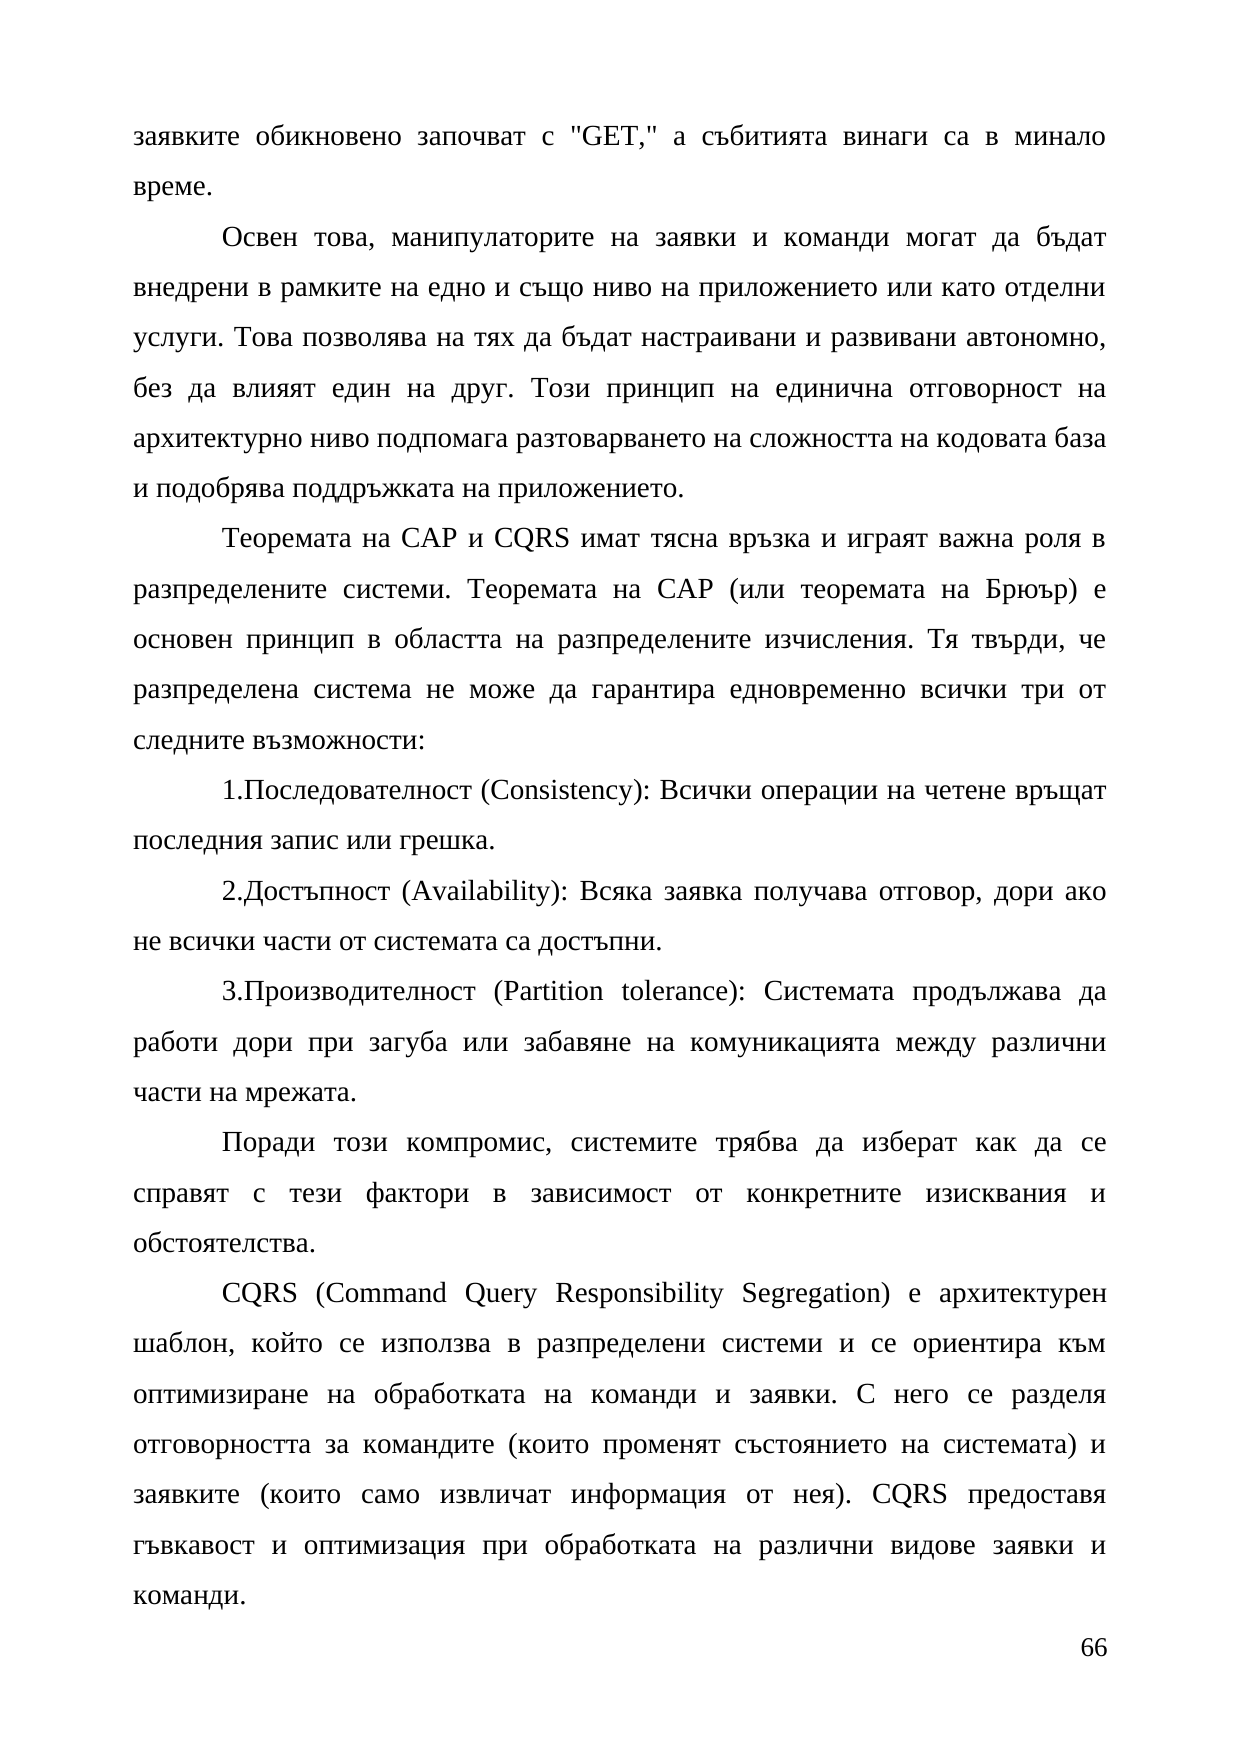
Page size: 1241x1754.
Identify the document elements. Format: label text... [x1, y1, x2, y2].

text Поради този компромис, системите трябва да изберат как да се справят с тези фактори в зависимост от конкретните изисквания и обстоятелства. [133, 1124, 1107, 1258]
text Теоремата на CAP и CQRS имат тясна връзка и играят важна роля в разпределените системи. Теоремата на CAP (или теоремата на Брюър) е основен принцип в областта на разпределените изчисления. Тя твърди, че разпределена система не може да гарантира едновременно всички три от следните възможности: [133, 521, 1107, 755]
text CQRS (Command Query Responsibility Segregation) е архитектурен шаблон, който се използва в разпределени системи и се ориентира към оптимизиране на обработката на команди и заявки. С него се разделя отговорността за командите (които променят състоянието на системата) и заявките (които само извличат информация от нея). CQRS предоставя гъвкавост и оптимизация при обработката на различни видове заявки и команди. [133, 1275, 1107, 1611]
text Освен това, манипулаторите на заявки и команди могат да бъдат внедрени в рамките на едно и също ниво на приложението или като отделни услуги. Това позволява на тях да бъдат настраивани и развивани автономно, без да влияят един на друг. Този принцип на единична отговорност на архитектурно ниво подпомага разтоварването на сложността на кодовата база и подобрява поддръжката на приложението. [133, 219, 1107, 504]
text 3.Производителност (Partition tolerance): Системата продължава да работи дори при загуба или забавяне на комуникацията между различни части на мрежата. [133, 973, 1107, 1108]
text 2.Достъпност (Availability): Всяка заявка получава отговор, дори ако не всички части от системата са достъпни. [133, 873, 1107, 957]
text 1.Последователност (Consistency): Всички операции на четене връщат последния запис или грешка. [133, 772, 1107, 856]
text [133, 118, 1107, 202]
